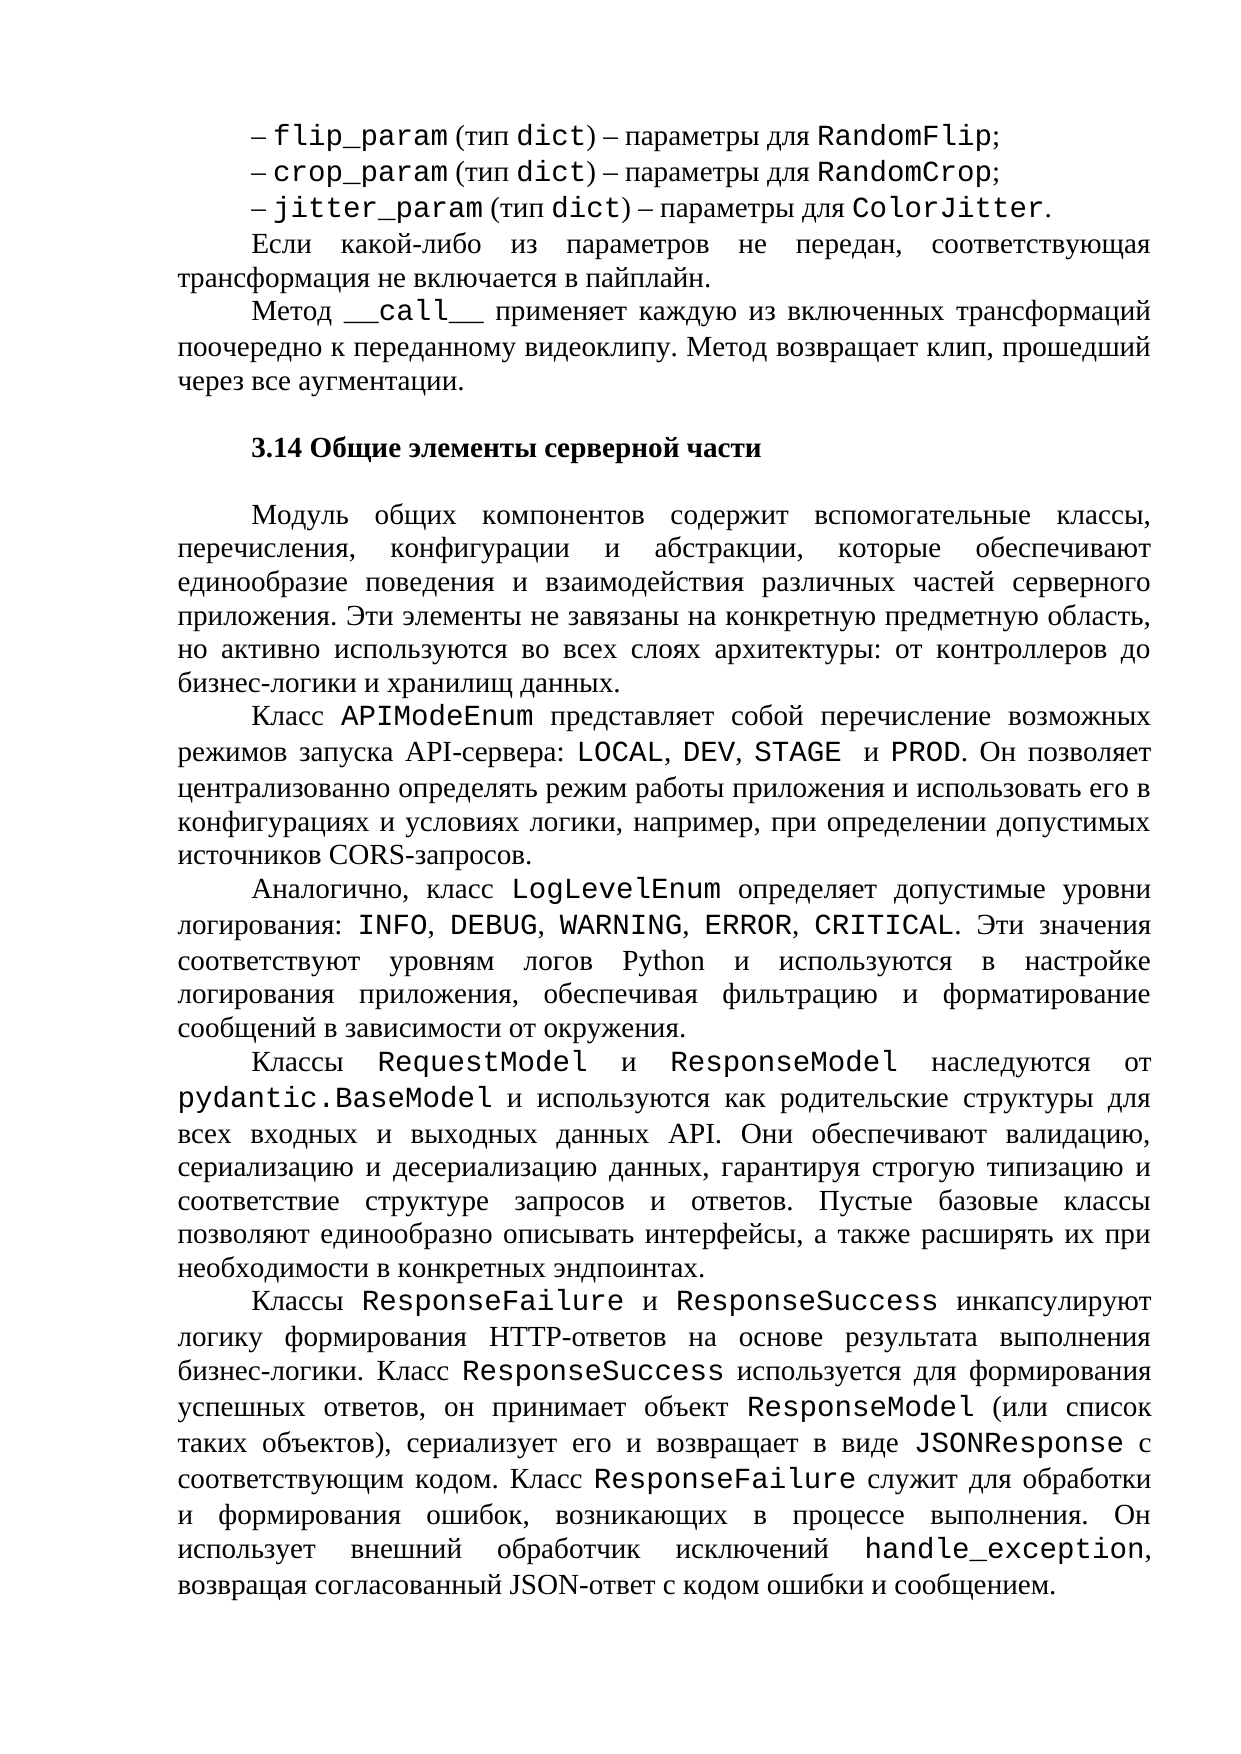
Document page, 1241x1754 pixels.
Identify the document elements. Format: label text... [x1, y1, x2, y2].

text Метод __call__ применяет каждую из включенных трансформаций поочередно к переданному видеоклипу. Метод возвращает клип, прошедший через все аугментации. [177, 293, 1152, 396]
subtitle 3.14 Общие элементы серверной части [251, 430, 1152, 463]
text Аналогично, класс LogLevelEnum определяет допустимые уровни логирования: INFO, DEBUG, WARNING, ERROR, CRITICAL. Эти значения соответствуют уровням логов Python и используются в настройке логирования приложения, обеспечивая фильтрацию и форматирование сообщений в зависимости от окружения. [177, 871, 1152, 1044]
text – jitter_param (тип dict) – параметры для ColorJitter. [177, 190, 1152, 226]
text – flip_param (тип dict) – параметры для RandomFlip; [177, 118, 1152, 154]
text Если какой-либо из параметров не передан, соответствующая трансформация не включается в пайплайн. [177, 226, 1152, 293]
text – crop_param (тип dict) – параметры для RandomCrop; [177, 154, 1152, 190]
text Классы ResponseFailure и ResponseSuccess инкапсулируют логику формирования HTTP-ответов на основе результата выполнения бизнес-логики. Класс ResponseSuccess используется для формирования успешных ответов, он принимает объект ResponseModel (или список таких объектов), сериализует его и возвращает в виде JSONResponse с соответствующим кодом. Класс ResponseFailure служит для обработки и формирования ошибок, возникающих в процессе выполнения. Он использует внешний обработчик исключений handle_exception, возвращая согласованный JSON-ответ с кодом ошибки и сообщением. [177, 1283, 1152, 1600]
text Модуль общих компонентов содержит вспомогательные классы, перечисления, конфигурации и абстракции, которые обеспечивают единообразие поведения и взаимодействия различных частей серверного приложения. Эти элементы не завязаны на конкретную предметную область, но активно используются во всех слоях архитектуры: от контроллеров до бизнес-логики и хранилищ данных. [177, 497, 1152, 698]
text Класс APIModeEnum представляет собой перечисление возможных режимов запуска API-сервера: LOCAL, DEV, STAGE и PROD. Он позволяет централизованно определять режим работы приложения и использовать его в конфигурациях и условиях логики, например, при определении допустимых источников CORS-запросов. [177, 698, 1152, 871]
text Классы RequestModel и ResponseModel наследуются от pydantic.BaseModel и используются как родительские структуры для всех входных и выходных данных API. Они обеспечивают валидацию, сериализацию и десериализацию данных, гарантируя строгую типизацию и соответствие структуре запросов и ответов. Пустые базовые классы позволяют единообразно описывать интерфейсы, а также расширять их при необходимости в конкретных эндпоинтах. [177, 1044, 1152, 1283]
